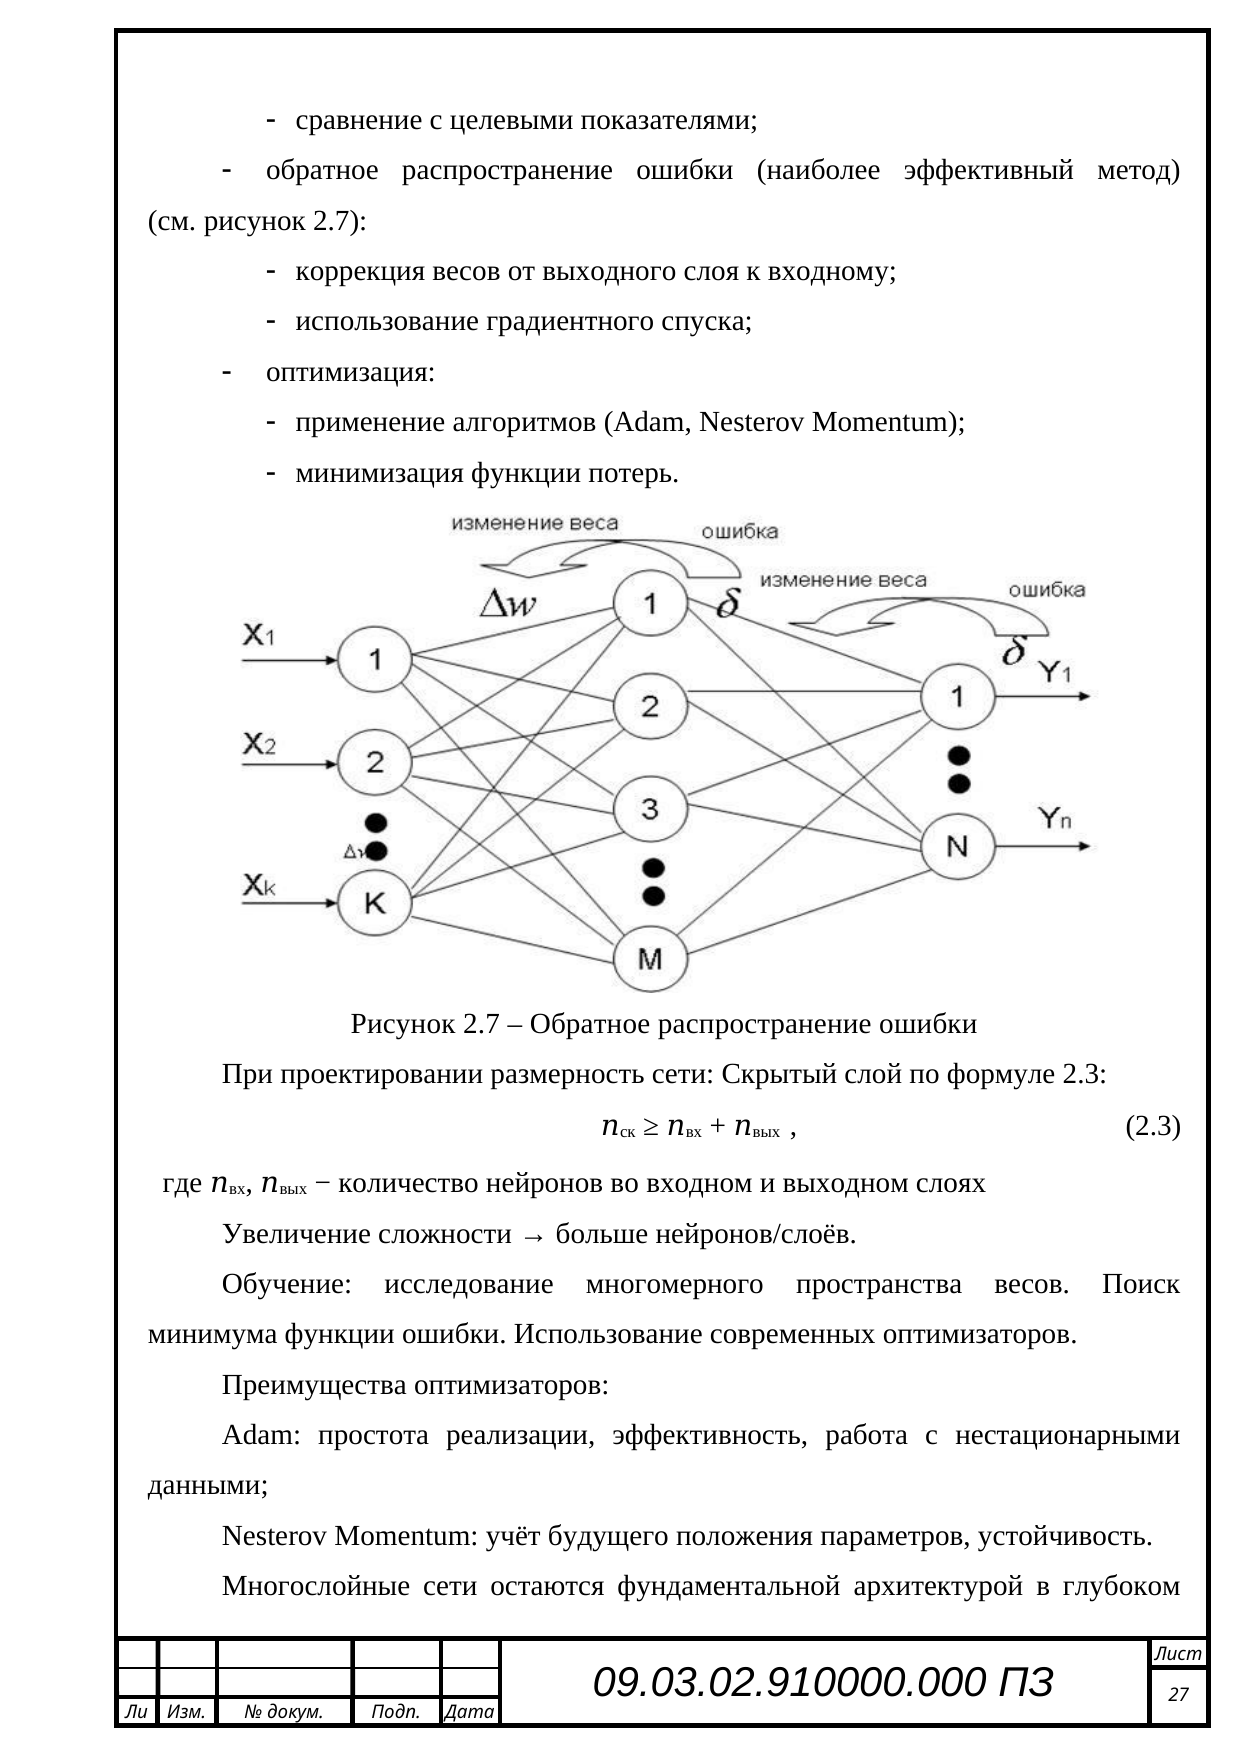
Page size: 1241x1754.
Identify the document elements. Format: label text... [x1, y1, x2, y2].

text где 𝑛вх, 𝑛вых − количество нейронов во входном и выходном слоях [148, 1163, 1181, 1198]
list минимизация функции потерь. [148, 455, 1181, 488]
list оптимизация: [148, 354, 1181, 387]
list применение алгоритмов (Adam, Nesterov Momentum); [148, 404, 1181, 438]
text Nesterov Momentum: учёт будущего положения параметров, устойчивость. [148, 1518, 1181, 1551]
text Увеличение сложности → больше нейронов/слоёв. [148, 1216, 1181, 1249]
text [148, 1568, 1181, 1602]
list обратное распространение ошибки (наиболее эффективный метод) (см. рисунок 2.7): [148, 152, 1181, 236]
picture [229, 505, 1100, 993]
text Преимущества оптимизаторов: [148, 1367, 1181, 1400]
text При проектировании размерность сети: Скрытый слой по формуле 2.3: [148, 1056, 1181, 1089]
list использование градиентного спуска; [148, 303, 1181, 337]
text 𝑛ск ≥ 𝑛вх + 𝑛вых , (2.3) [148, 1106, 1181, 1142]
list сравнение с целевыми показателями; [148, 102, 1181, 136]
text Обучение: исследование многомерного пространства весов. Поиск минимума функции ошибки. Использование современных оптимизаторов. [148, 1266, 1181, 1350]
list коррекция весов от выходного слоя к входному; [148, 253, 1181, 287]
text Рисунок 2.7 – Обратное распространение ошибки [148, 1006, 1181, 1039]
text Adam: простота реализации, эффективность, работа с нестационарными данными; [148, 1417, 1181, 1501]
